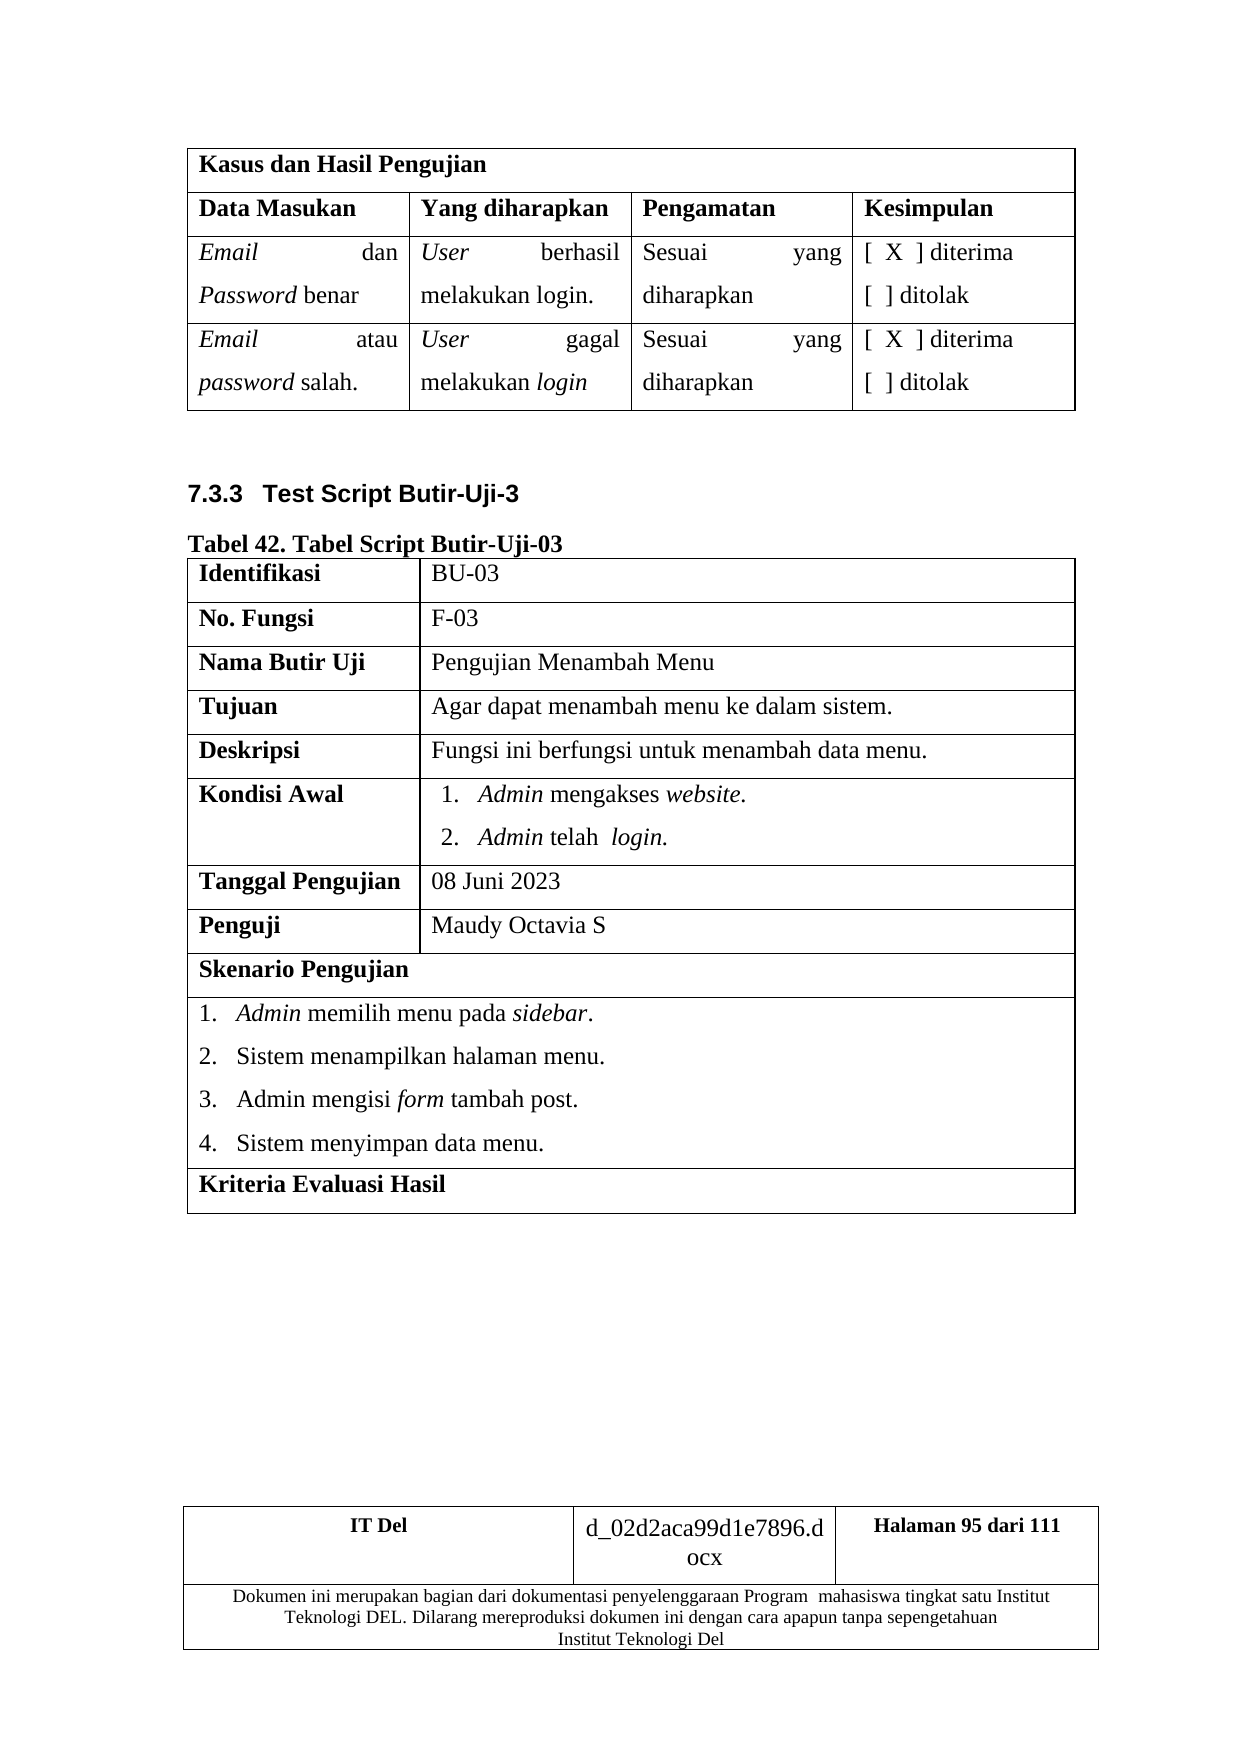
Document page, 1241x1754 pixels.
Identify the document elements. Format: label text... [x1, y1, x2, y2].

table_cell Kondisi Awal [188, 779, 419, 865]
table_cell Data Masukan [188, 193, 409, 236]
table_cell Nama Butir Uji [188, 647, 419, 690]
text Tabel 42. Tabel Script Butir-Uji-03 [187, 529, 1092, 557]
table_cell Skenario Pengujian [188, 954, 1074, 997]
table_cell Sesuai yang diharapkan [632, 324, 852, 410]
table_cell 08 Juni 2023 [421, 866, 1074, 909]
table_cell Fungsi ini berfungsi untuk menambah data menu. [421, 735, 1074, 778]
table_cell No. Fungsi [188, 603, 419, 646]
subtitle Test Script Butir-Uji-3 [187, 479, 1092, 508]
table_cell User berhasil melakukan login. [410, 237, 631, 323]
table_cell Tujuan [188, 691, 419, 734]
table_cell F-03 [421, 603, 1074, 646]
table_cell [ X ] diterima [ ] ditolak [853, 237, 1074, 323]
table_cell Kesimpulan [853, 193, 1074, 236]
table_cell Sesuai yang diharapkan [632, 237, 852, 323]
table_cell Maudy Octavia S [421, 910, 1074, 953]
table_cell Pengujian Menambah Menu [421, 647, 1074, 690]
table_cell User gagal melakukan login [410, 324, 631, 410]
table_cell Admin memilih menu pada sidebar. Sistem menampilkan halaman menu. Admin mengisi form tambah post. Sistem menyimpan data menu. [188, 998, 1074, 1168]
table_cell Agar dapat menambah menu ke dalam sistem. [421, 691, 1074, 734]
table_cell Deskripsi [188, 735, 419, 778]
table_cell Yang diharapkan [410, 193, 631, 236]
table_cell Kasus dan Hasil Pengujian [188, 149, 1074, 192]
table_header BU-03 [421, 559, 1074, 602]
table_cell Pengamatan [632, 193, 852, 236]
table_header Identifikasi [188, 559, 419, 602]
table_cell Kriteria Evaluasi Hasil [188, 1169, 1074, 1212]
table_cell Penguji [188, 910, 419, 953]
table_cell Email atau password salah. [188, 324, 409, 410]
table_cell Admin mengakses website. Admin telah login. [421, 779, 1074, 865]
table_cell Tanggal Pengujian [188, 866, 419, 909]
table_cell Email dan Password benar [188, 237, 409, 323]
table_cell [ X ] diterima [ ] ditolak [853, 324, 1074, 410]
